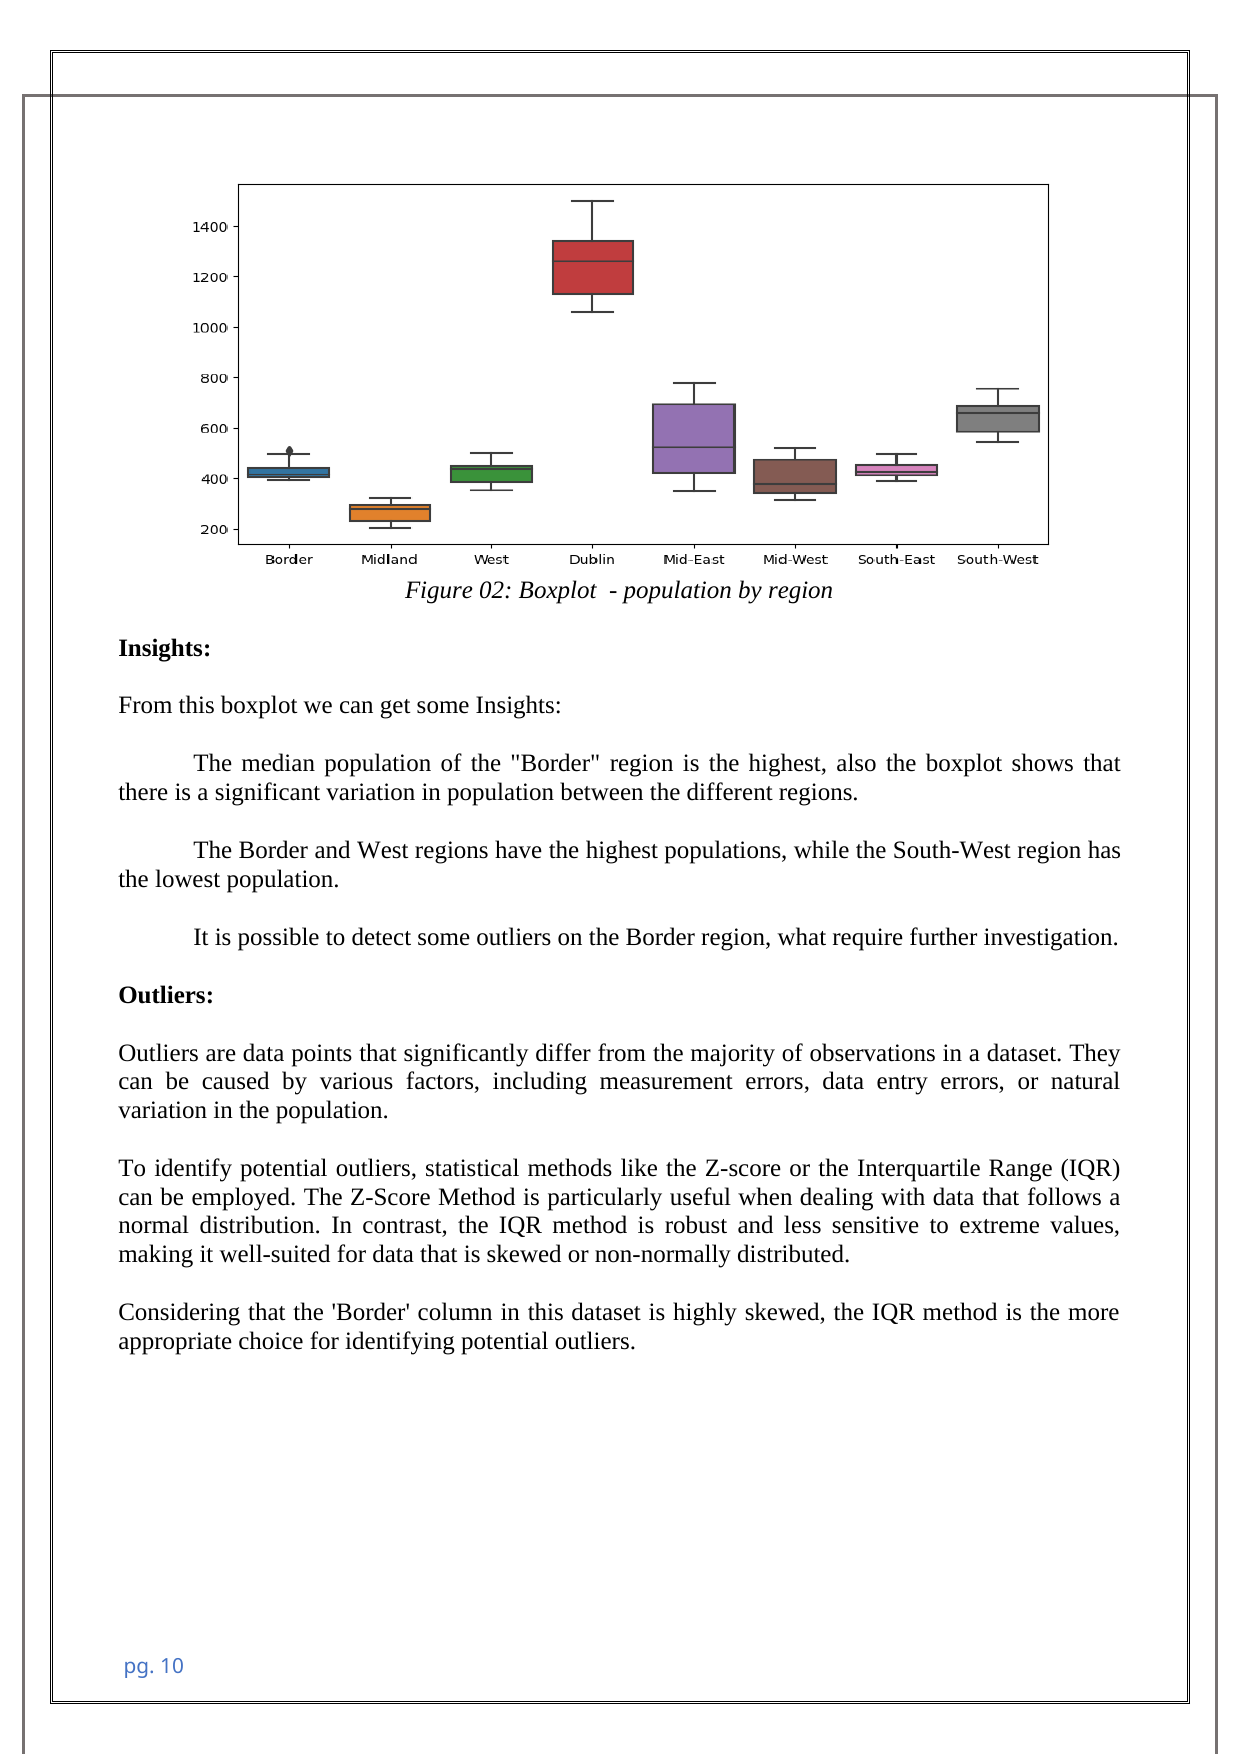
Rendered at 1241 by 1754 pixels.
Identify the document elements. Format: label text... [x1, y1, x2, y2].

text The Border and West regions have the highest populations, while the South-West region has the lowest population. [118, 835, 1122, 893]
text From this boxplot we can get some Insights: [118, 691, 1122, 719]
text It is possible to detect some outliers on the Border region, what require further investigation. [118, 922, 1122, 951]
text Considering that the 'Border' column in this dataset is highly skewed, the IQR method is the more appropriate choice for identifying potential outliers. [118, 1297, 1122, 1355]
text Insights: [118, 633, 1122, 661]
text Outliers are data points that significantly differ from the majority of observations in a dataset. They can be caused by various factors, including measurement errors, data entry errors, or natural variation in the population. [118, 1038, 1122, 1124]
text Outliers: [118, 980, 1122, 1008]
picture [181, 176, 1059, 575]
text The median population of the "Border" region is the highest, also the boxplot shows that there is a significant variation in population between the different regions. [118, 748, 1122, 806]
text To identify potential outliers, statistical methods like the Z-score or the Interquartile Range (IQR) can be employed. The Z-Score Method is particularly useful when dealing with data that follows a normal distribution. In contrast, the IQR method is robust and less sensitive to extreme values, making it well-suited for data that is skewed or non-normally distributed. [118, 1153, 1122, 1268]
